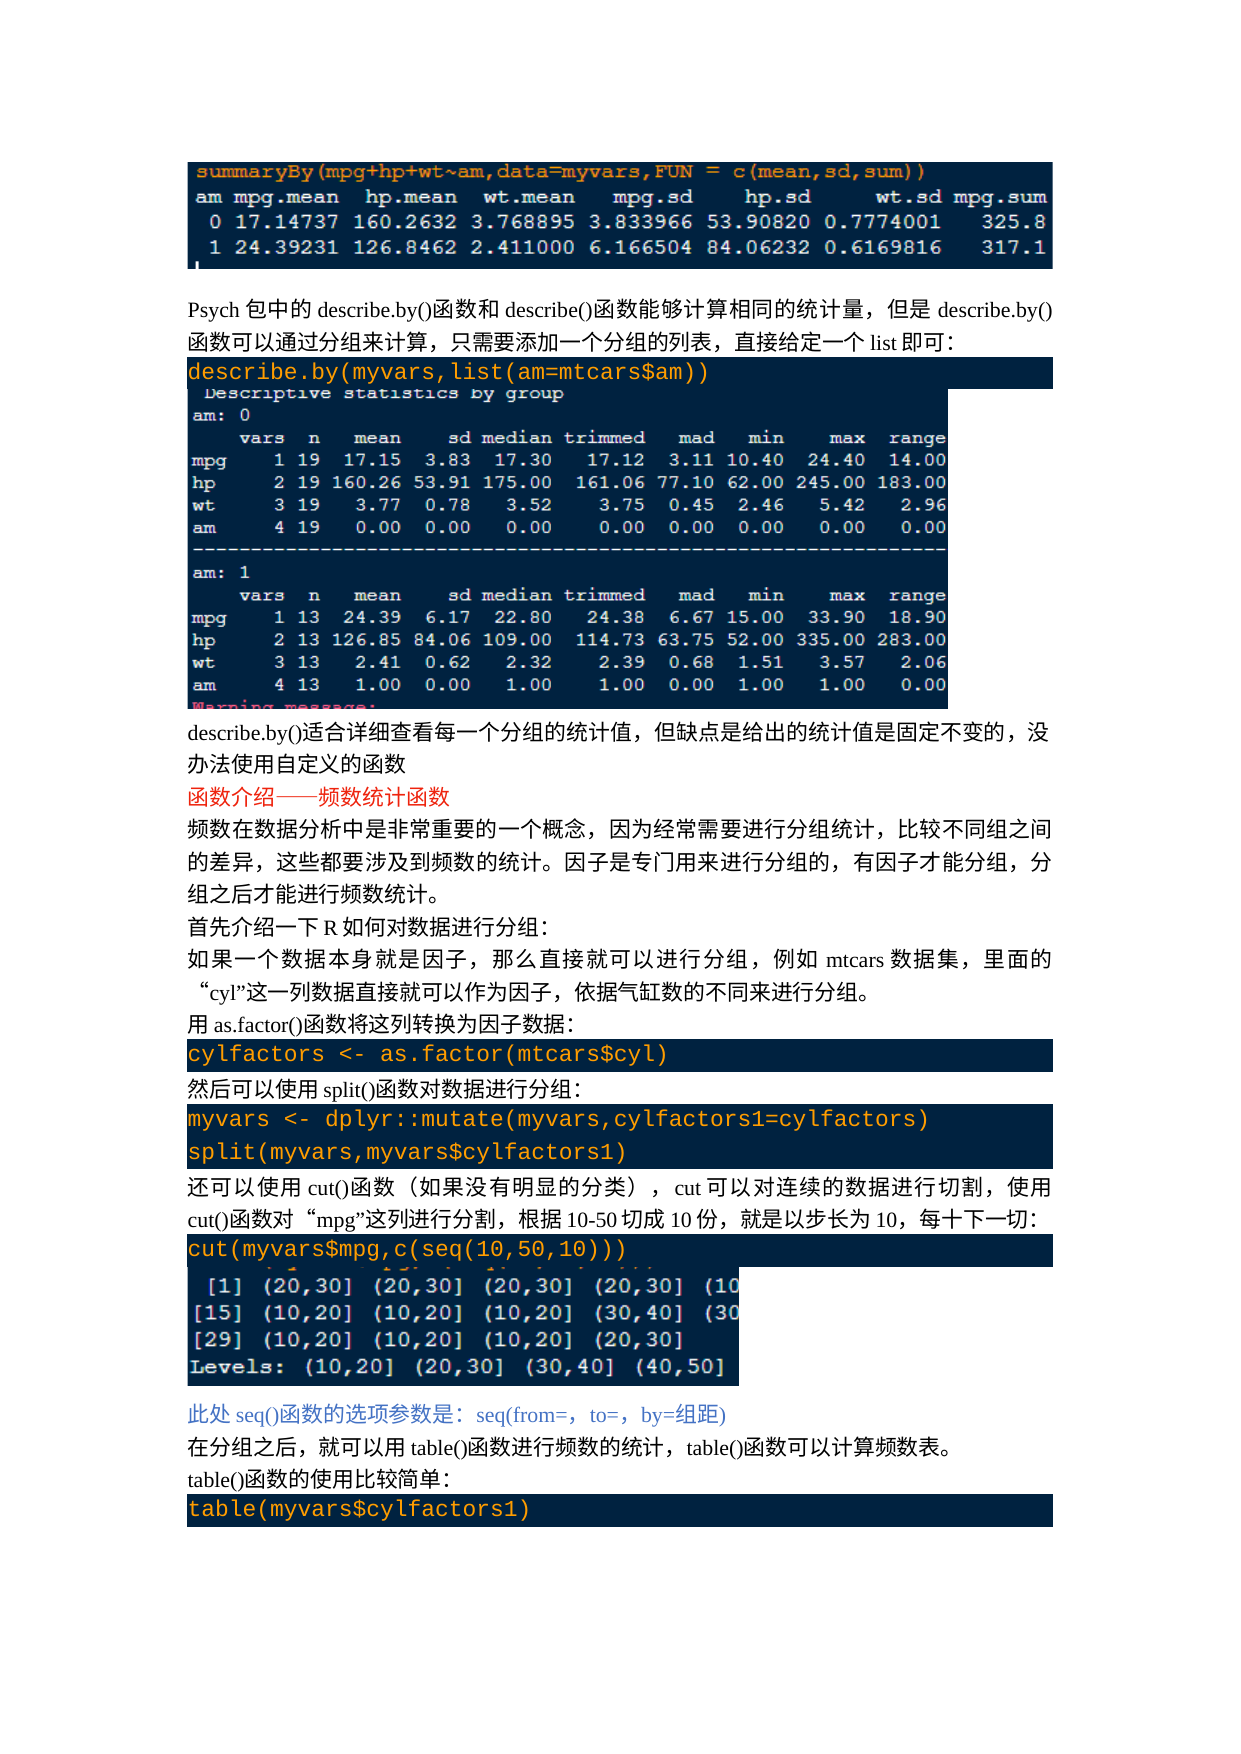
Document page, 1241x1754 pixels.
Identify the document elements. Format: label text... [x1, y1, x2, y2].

text 在分组之后，就可以用table()函数进行频数的统计，table()函数可以计算频数表。 [187, 1429, 1053, 1462]
text 函数介绍——频数统计函数 [187, 779, 1053, 812]
text 如果一个数据本身就是因子，那么直接就可以进行分组，例如mtcars数据集，里面的“cyl”这一列数据直接就可以作为因子，依据气缸数的不同来进行分组。 [187, 942, 1053, 1007]
text cut(myvars$mpg,c(seq(10,50,10))) [187, 1234, 1053, 1267]
text cylfactors <- as.factor(mtcars$cyl) [187, 1039, 1053, 1072]
text 首先介绍一下R如何对数据进行分组： [187, 909, 1053, 942]
picture [187, 389, 948, 709]
text 用as.factor()函数将这列转换为因子数据： [187, 1007, 1053, 1039]
picture [187, 1267, 739, 1386]
text describe.by()适合详细查看每一个分组的统计值，但缺点是给出的统计值是固定不变的，没办法使用自定义的函数 [187, 714, 1053, 779]
text split(myvars,myvars$cylfactors1) [187, 1137, 1053, 1169]
text 然后可以使用split()函数对数据进行分组： [187, 1072, 1053, 1104]
text Psych包中的describe.by()函数和describe()函数能够计算相同的统计量，但是describe.by()函数可以通过分组来计算，只需要添加一个分组的列表，直接给定一个list即可： [187, 292, 1053, 357]
text 此处seq()函数的选项参数是：seq(from=，to=，by=组距) [187, 1397, 1053, 1429]
text myvars <- dplyr::mutate(myvars,cylfactors1=cylfactors) [187, 1104, 1053, 1137]
picture [187, 162, 1053, 269]
text describe.by(myvars,list(am=mtcars$am)) [187, 357, 1053, 389]
text table(myvars$cylfactors1) [187, 1494, 1053, 1527]
text 频数在数据分析中是非常重要的一个概念，因为经常需要进行分组统计，比较不同组之间的差异，这些都要涉及到频数的统计。因子是专门用来进行分组的，有因子才能分组，分组之后才能进行频数统计。 [187, 812, 1053, 909]
text 还可以使用cut()函数（如果没有明显的分类），cut可以对连续的数据进行切割，使用cut()函数对“mpg”这列进行分割，根据10-50切成10份，就是以步长为10，每十下一切： [187, 1169, 1053, 1234]
text table()函数的使用比较简单： [187, 1462, 1053, 1494]
